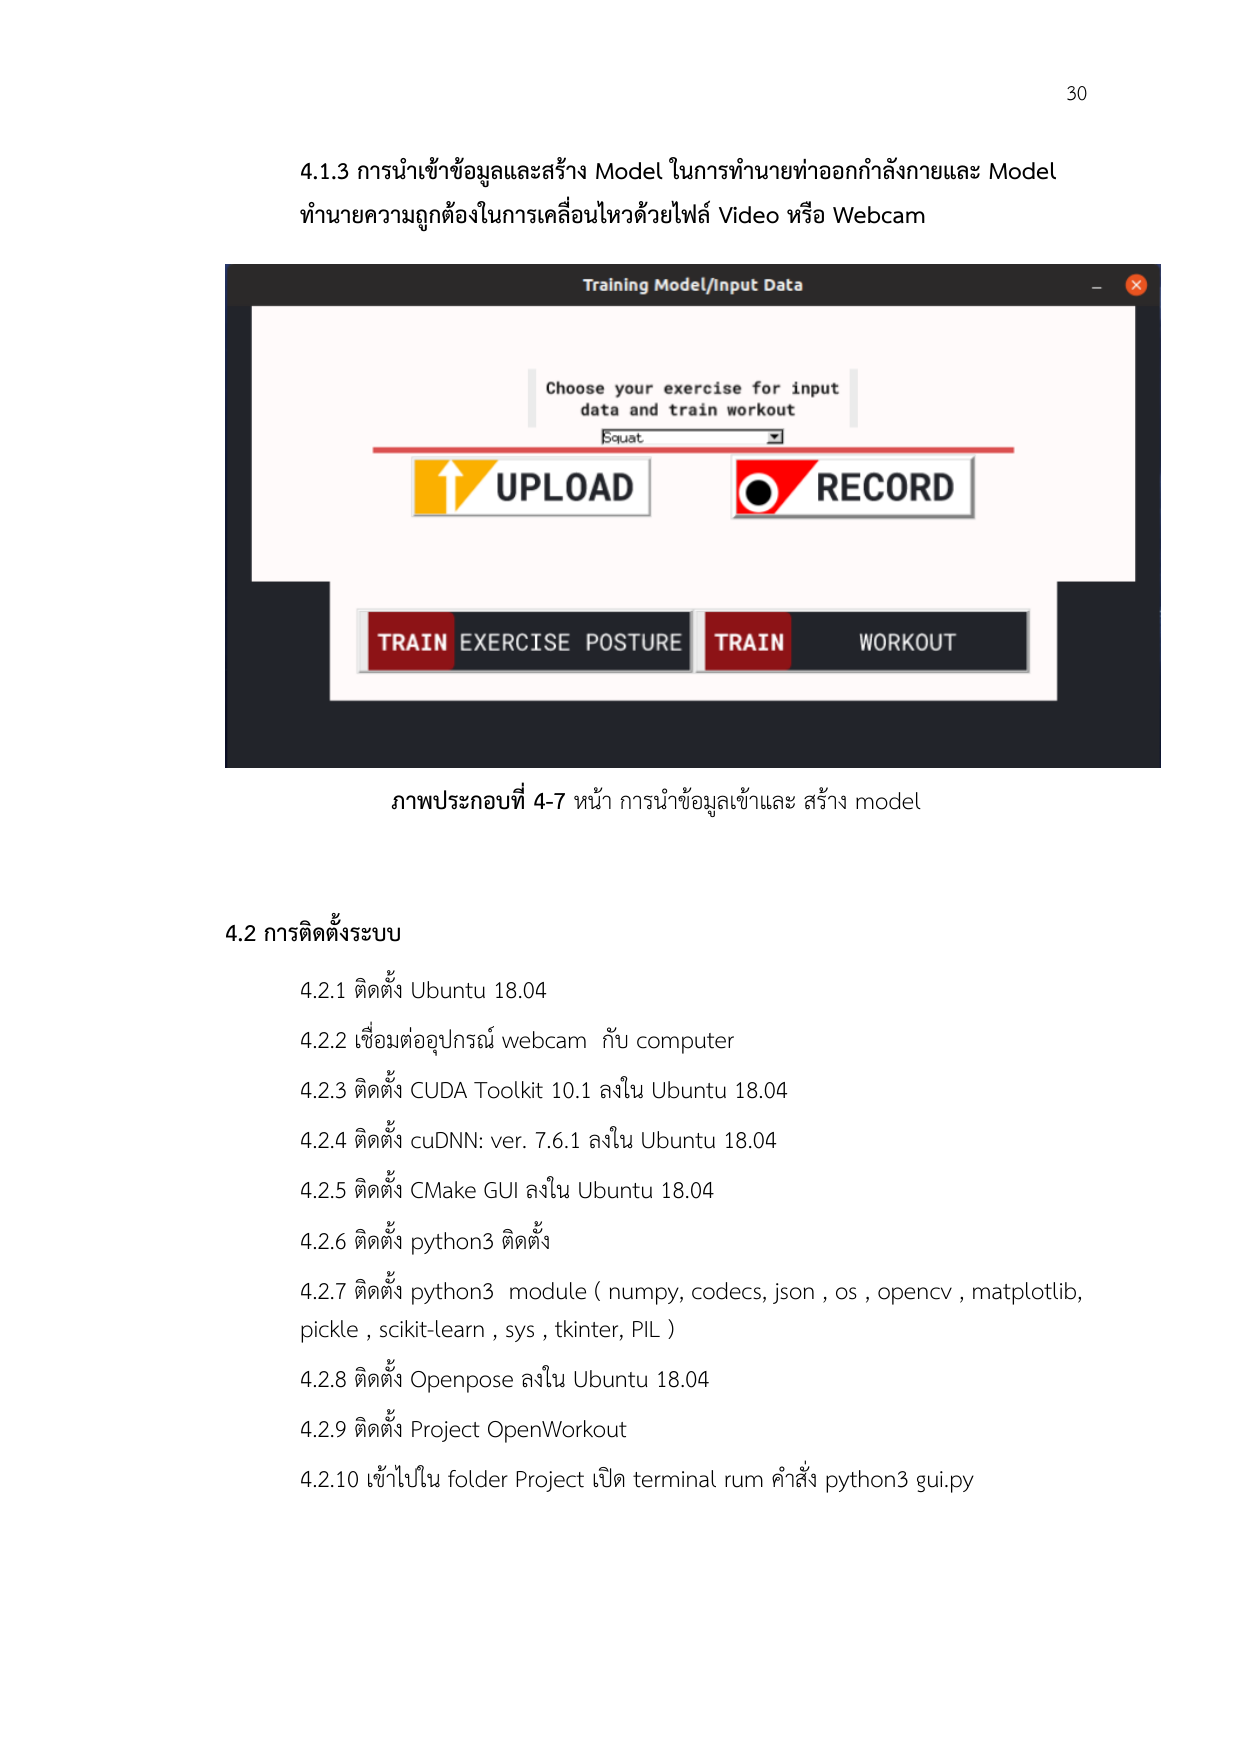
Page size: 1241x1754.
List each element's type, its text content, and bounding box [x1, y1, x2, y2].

text 4.2.6 ติดตั้ง python3 ติดตั้ง [300, 1220, 1087, 1257]
text 4.2.3 ติดตั้ง CUDA Toolkit 10.1 ลงใน Ubuntu 18.04 [300, 1069, 1087, 1107]
text 4.2.9 ติดตั้ง Project OpenWorkout [300, 1408, 1087, 1446]
subtitle 4.2 การติดตั้งระบบ [225, 912, 1087, 956]
text 4.2.1 ติดตั้ง Ubuntu 18.04 [225, 969, 1087, 1006]
text 4.2.5 ติดตั้ง CMake GUI ลงใน Ubuntu 18.04 [300, 1169, 1087, 1207]
subtitle 4.1.3 การนำเข้าข้อมูลและสร้าง Model ในการทำนายท่าออกกำลังกายและ Model ทำนายความถูกต้องในการเคลื่อนไหวด้วยไฟล์ Video หรือ Webcam [300, 150, 1087, 239]
text 4.2.4 ติดตั้ง cuDNN: ver. 7.6.1 ลงใน Ubuntu 18.04 [300, 1119, 1087, 1157]
text 4.2.8 ติดตั้ง Openpose ลงใน Ubuntu 18.04 [300, 1358, 1087, 1396]
text 4.2.10 เข้าไปใน folder Project เปิด terminal rum คำสั่ง python3 gui.py [300, 1458, 1087, 1496]
text 4.2.2 เชื่อมต่ออุปกรณ์ webcam กับ computer [225, 1019, 1087, 1057]
text 4.2.7 ติดตั้ง python3 module ( numpy, codecs, json , os , opencv , matplotlib, pickle , scikit-learn , sys , tkinter, PIL ) [300, 1270, 1087, 1345]
picture [225, 264, 1161, 768]
text ภาพประกอบที่ 4-7 หน้า การนำข้อมูลเข้าและ สร้าง model [225, 780, 1087, 817]
